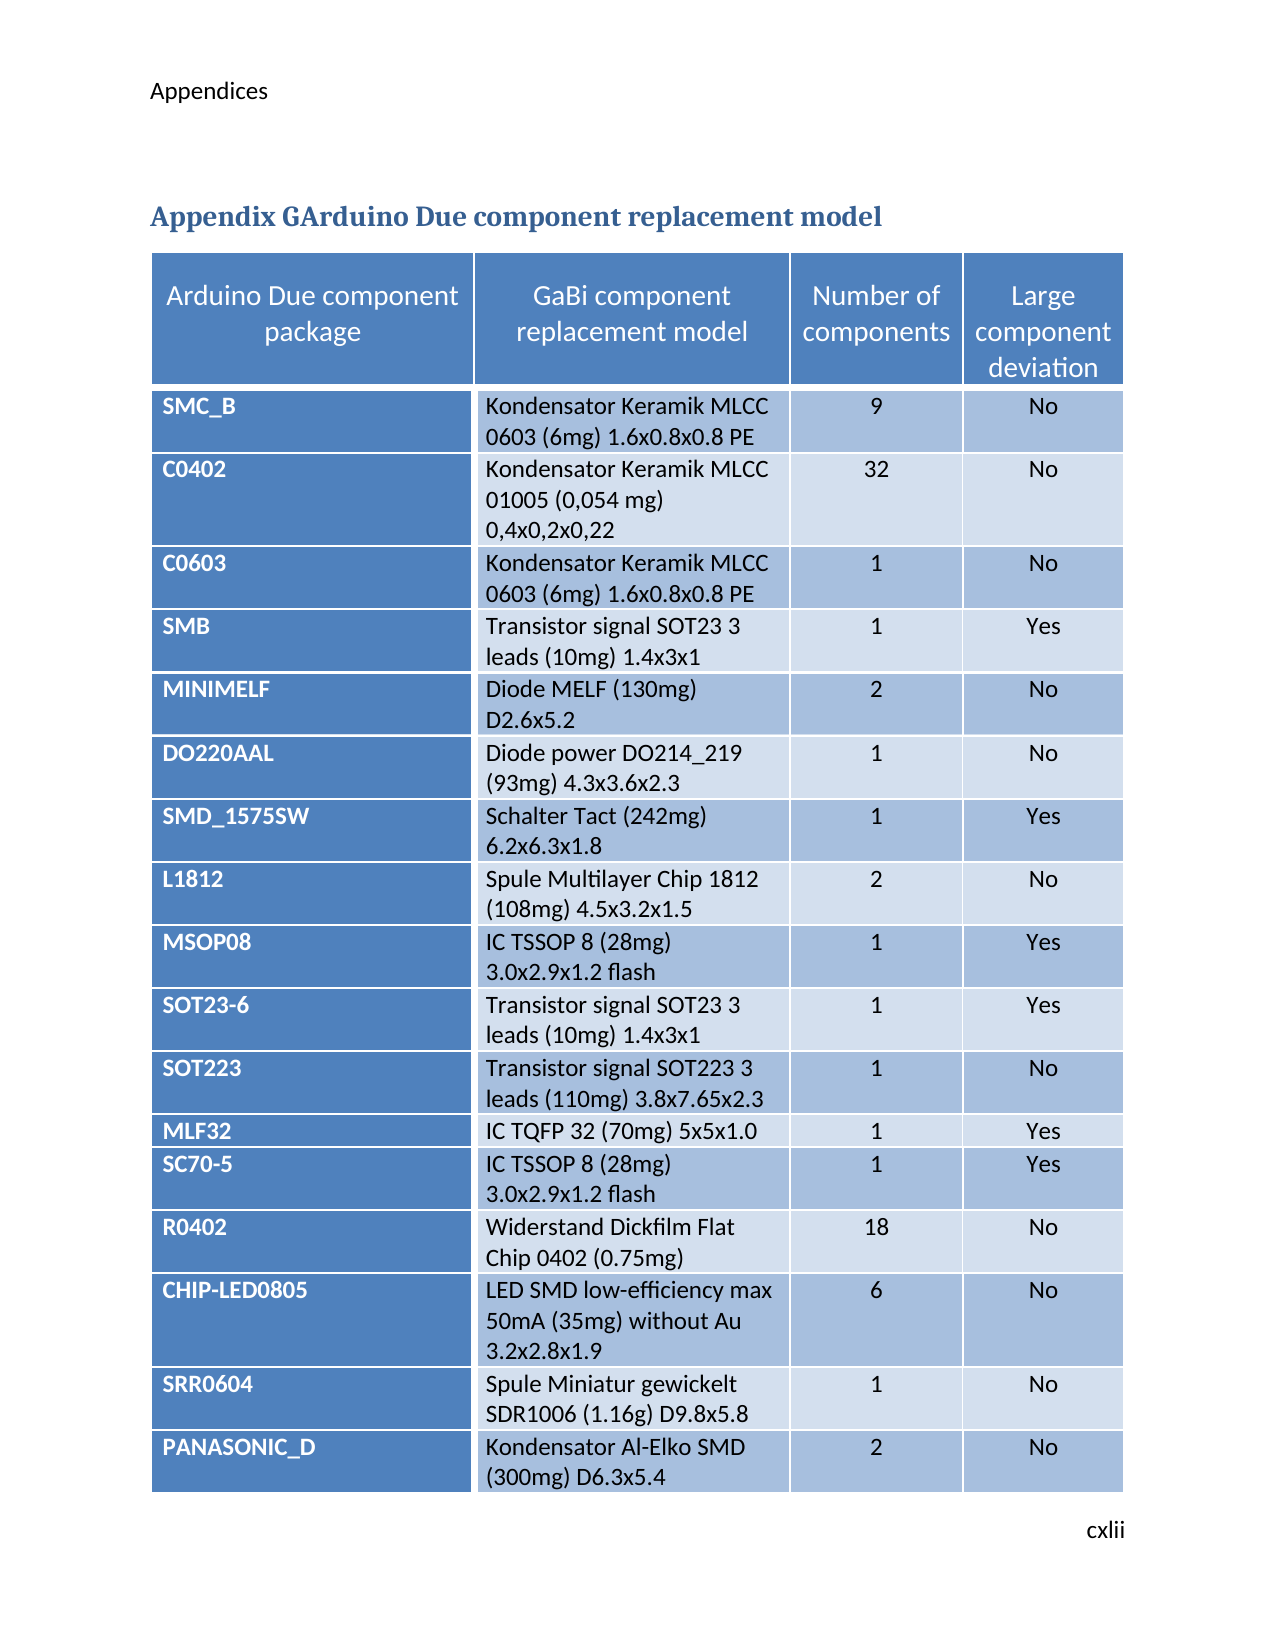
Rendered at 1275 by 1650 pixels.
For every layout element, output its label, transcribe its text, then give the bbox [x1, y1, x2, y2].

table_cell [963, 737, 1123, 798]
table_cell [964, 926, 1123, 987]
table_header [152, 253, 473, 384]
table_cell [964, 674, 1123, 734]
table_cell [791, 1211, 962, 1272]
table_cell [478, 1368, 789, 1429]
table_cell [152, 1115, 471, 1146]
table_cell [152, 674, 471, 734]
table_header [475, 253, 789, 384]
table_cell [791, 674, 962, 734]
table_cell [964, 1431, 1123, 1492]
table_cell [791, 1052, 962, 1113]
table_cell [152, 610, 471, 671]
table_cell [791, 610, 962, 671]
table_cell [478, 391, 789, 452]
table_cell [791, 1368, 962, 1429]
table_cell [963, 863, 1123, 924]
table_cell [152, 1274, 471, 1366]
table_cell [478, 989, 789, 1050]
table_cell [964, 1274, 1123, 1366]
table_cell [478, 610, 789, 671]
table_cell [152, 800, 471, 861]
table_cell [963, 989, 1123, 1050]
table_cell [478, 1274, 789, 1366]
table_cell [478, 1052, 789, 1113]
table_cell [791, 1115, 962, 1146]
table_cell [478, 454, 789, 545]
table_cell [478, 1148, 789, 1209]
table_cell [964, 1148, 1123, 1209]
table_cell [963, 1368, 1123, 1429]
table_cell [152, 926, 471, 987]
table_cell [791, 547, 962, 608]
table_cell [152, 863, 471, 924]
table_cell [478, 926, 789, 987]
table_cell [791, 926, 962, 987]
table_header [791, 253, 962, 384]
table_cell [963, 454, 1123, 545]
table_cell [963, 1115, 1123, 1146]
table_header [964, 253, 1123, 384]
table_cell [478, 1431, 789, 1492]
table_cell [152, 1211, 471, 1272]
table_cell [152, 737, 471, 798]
list Arduino Due component replacement model [150, 200, 1125, 233]
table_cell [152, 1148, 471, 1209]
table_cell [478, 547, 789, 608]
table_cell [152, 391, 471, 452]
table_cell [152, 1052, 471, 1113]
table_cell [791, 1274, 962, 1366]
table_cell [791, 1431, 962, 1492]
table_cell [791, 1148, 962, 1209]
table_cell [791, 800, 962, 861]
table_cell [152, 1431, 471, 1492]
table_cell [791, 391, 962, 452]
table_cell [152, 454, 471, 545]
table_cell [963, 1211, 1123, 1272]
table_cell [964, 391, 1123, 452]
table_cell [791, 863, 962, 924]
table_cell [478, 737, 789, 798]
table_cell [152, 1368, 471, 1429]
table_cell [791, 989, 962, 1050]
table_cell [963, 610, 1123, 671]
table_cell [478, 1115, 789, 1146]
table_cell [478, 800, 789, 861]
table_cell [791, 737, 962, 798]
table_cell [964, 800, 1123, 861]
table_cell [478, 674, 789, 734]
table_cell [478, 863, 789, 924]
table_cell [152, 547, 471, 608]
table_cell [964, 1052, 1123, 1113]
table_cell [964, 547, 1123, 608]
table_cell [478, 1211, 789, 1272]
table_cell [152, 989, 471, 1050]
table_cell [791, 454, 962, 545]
